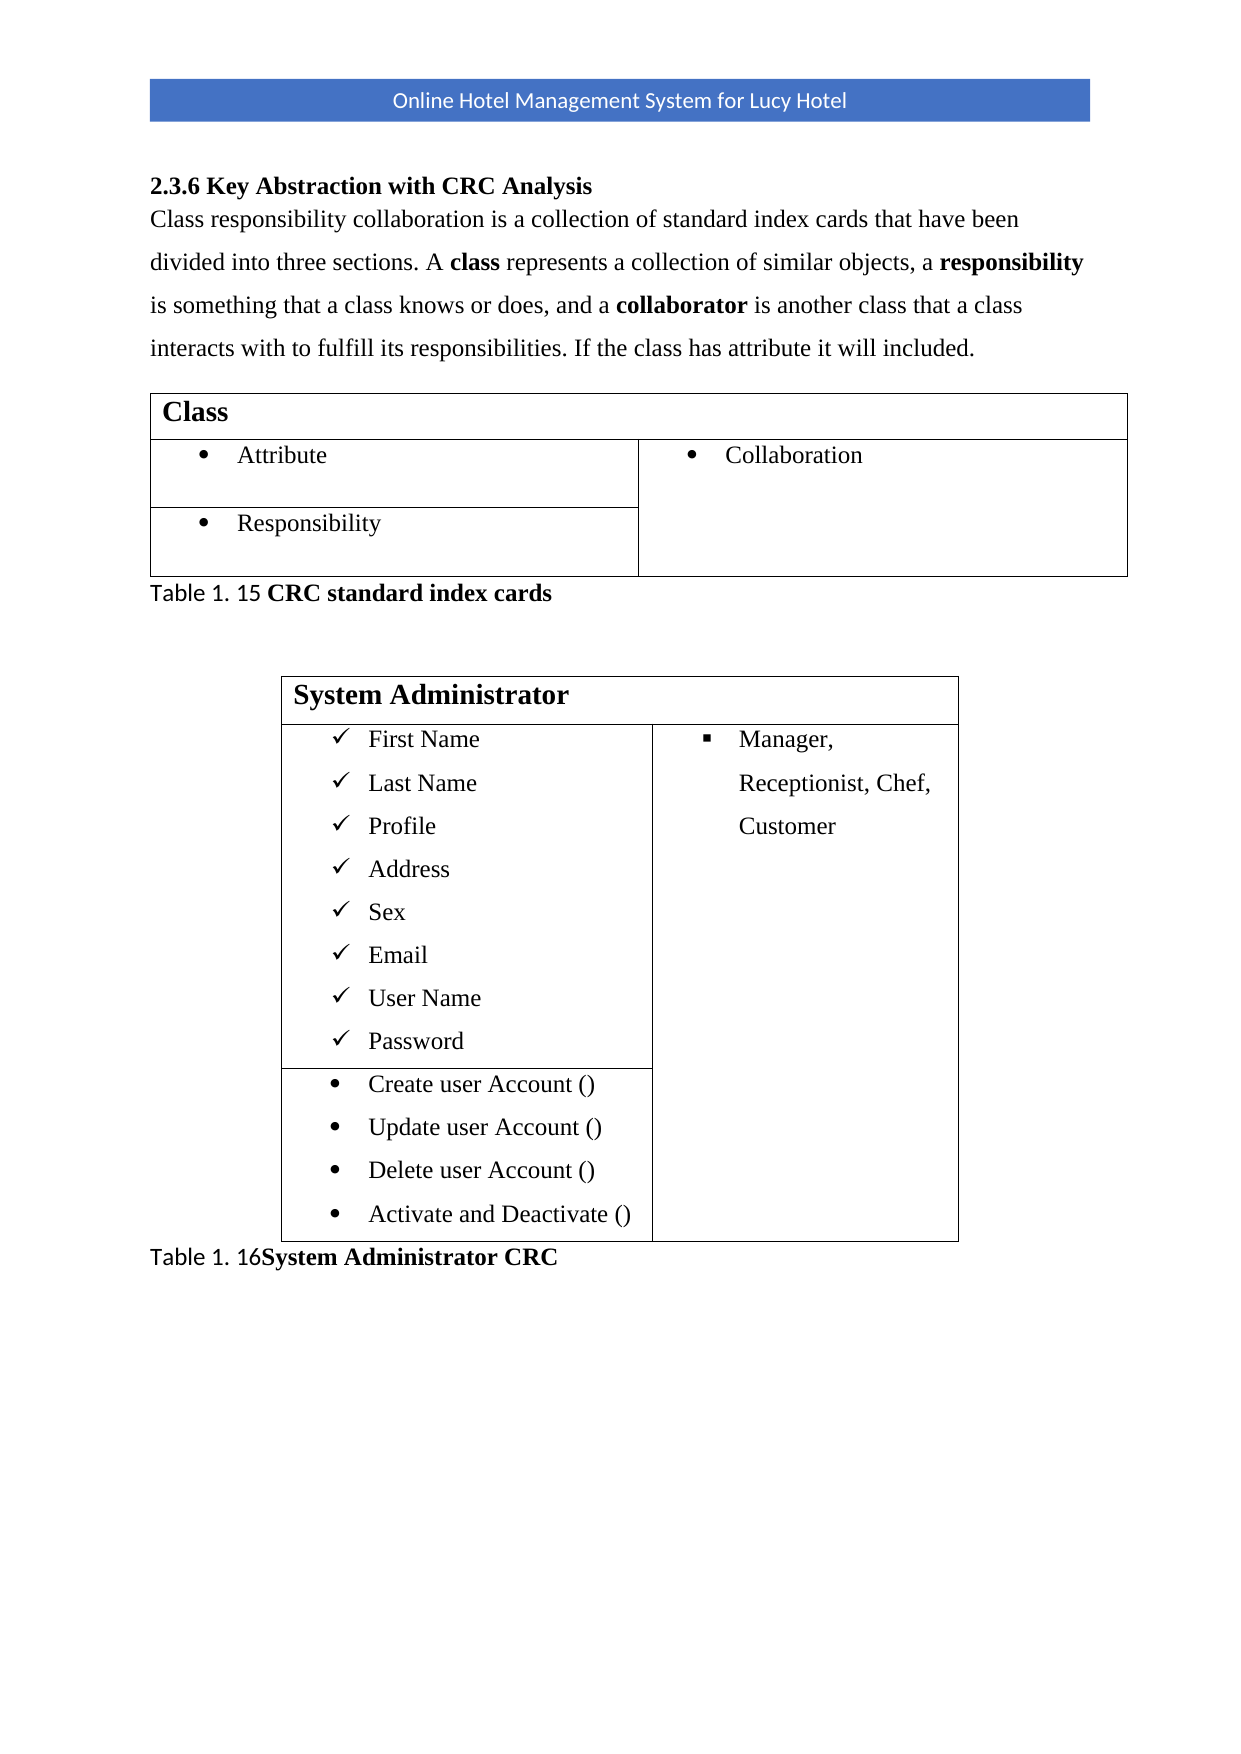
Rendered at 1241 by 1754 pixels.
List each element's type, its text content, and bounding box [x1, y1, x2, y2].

table_cell Create user Account () Update user Account () Delete user Account () Activate and Deactivate () [282, 1069, 652, 1241]
table_cell Responsibility [151, 508, 638, 576]
table_cell Attribute [151, 440, 638, 507]
subtitle 2.3.6 Key Abstraction with CRC Analysis [150, 171, 1090, 199]
table_cell First Name Last Name Profile Address Sex Email User Name Password [282, 725, 652, 1068]
text Table 1. 16System Administrator CRC [150, 1242, 1090, 1272]
table_cell Collaboration [639, 440, 1127, 576]
table_header System Administrator [282, 677, 958, 723]
text Class responsibility collaboration is a collection of standard index cards that have been divided into three sections. A class represents a collection of similar objects, a responsibility is something that a class knows or does, and a collaborator is another class that a class interacts with to fulfill its responsibilities. If the class has attribute it will included. [150, 204, 1090, 362]
table_cell Manager, Receptionist, Chef, Customer [653, 725, 958, 1241]
text Table 1. 15 CRC standard index cards [150, 577, 1090, 607]
table_header Class [151, 394, 1127, 439]
